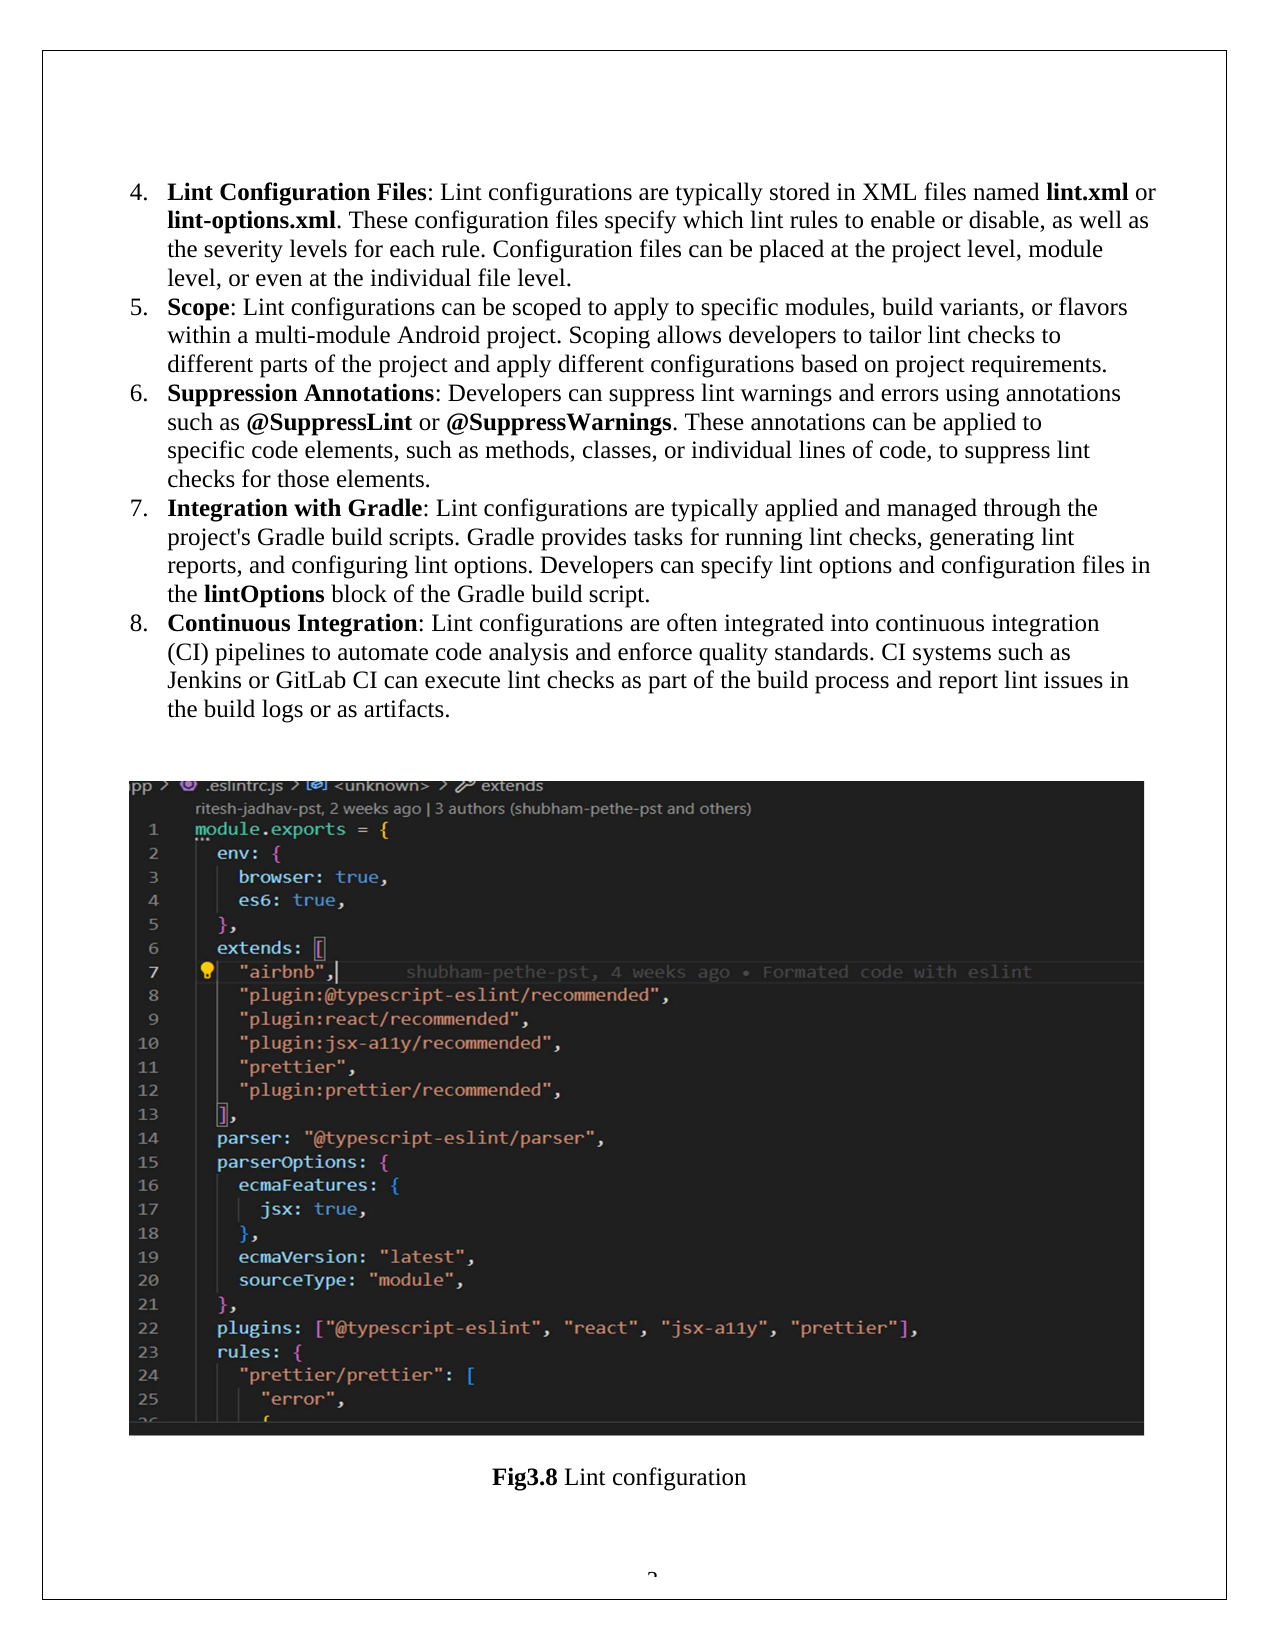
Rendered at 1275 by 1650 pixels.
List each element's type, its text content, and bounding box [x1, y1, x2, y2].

list Integration with Gradle: Lint configurations are typically applied and managed through the project's Gradle build scripts. Gradle provides tasks for running lint checks, generating lint reports, and configuring lint options. Developers can specify lint options and configuration files in the lintOptions block of the Gradle build script. [129, 493, 1154, 608]
picture [128, 780, 1145, 1436]
list Continuous Integration: Lint configurations are often integrated into continuous integration (CI) pipelines to automate code analysis and enforce quality standards. CI systems such as Jenkins or GitLab CI can execute lint checks as part of the build process and report lint issues in the build logs or as artifacts. [129, 608, 1146, 723]
list Lint Configuration Files: Lint configurations are typically stored in XML files named lint.xml or lint-options.xml. These configuration files specify which lint rules to enable or disable, as well as the severity levels for each rule. Configuration files can be placed at the project level, module level, or even at the individual file level. [129, 177, 1156, 292]
text Fig3.8 Lint configuration [189, 1462, 1050, 1491]
list Scope: Lint configurations can be scoped to apply to specific modules, build variants, or flavors within a multi-module Android project. Scoping allows developers to tailor lint checks to different parts of the project and apply different configurations based on project requirements. [129, 292, 1152, 378]
list Suppression Annotations: Developers can suppress lint warnings and errors using annotations such as @SuppressLint or @SuppressWarnings. These annotations can be applied to specific code elements, such as methods, classes, or individual lines of code, to suppress lint checks for those elements. [129, 378, 1126, 493]
